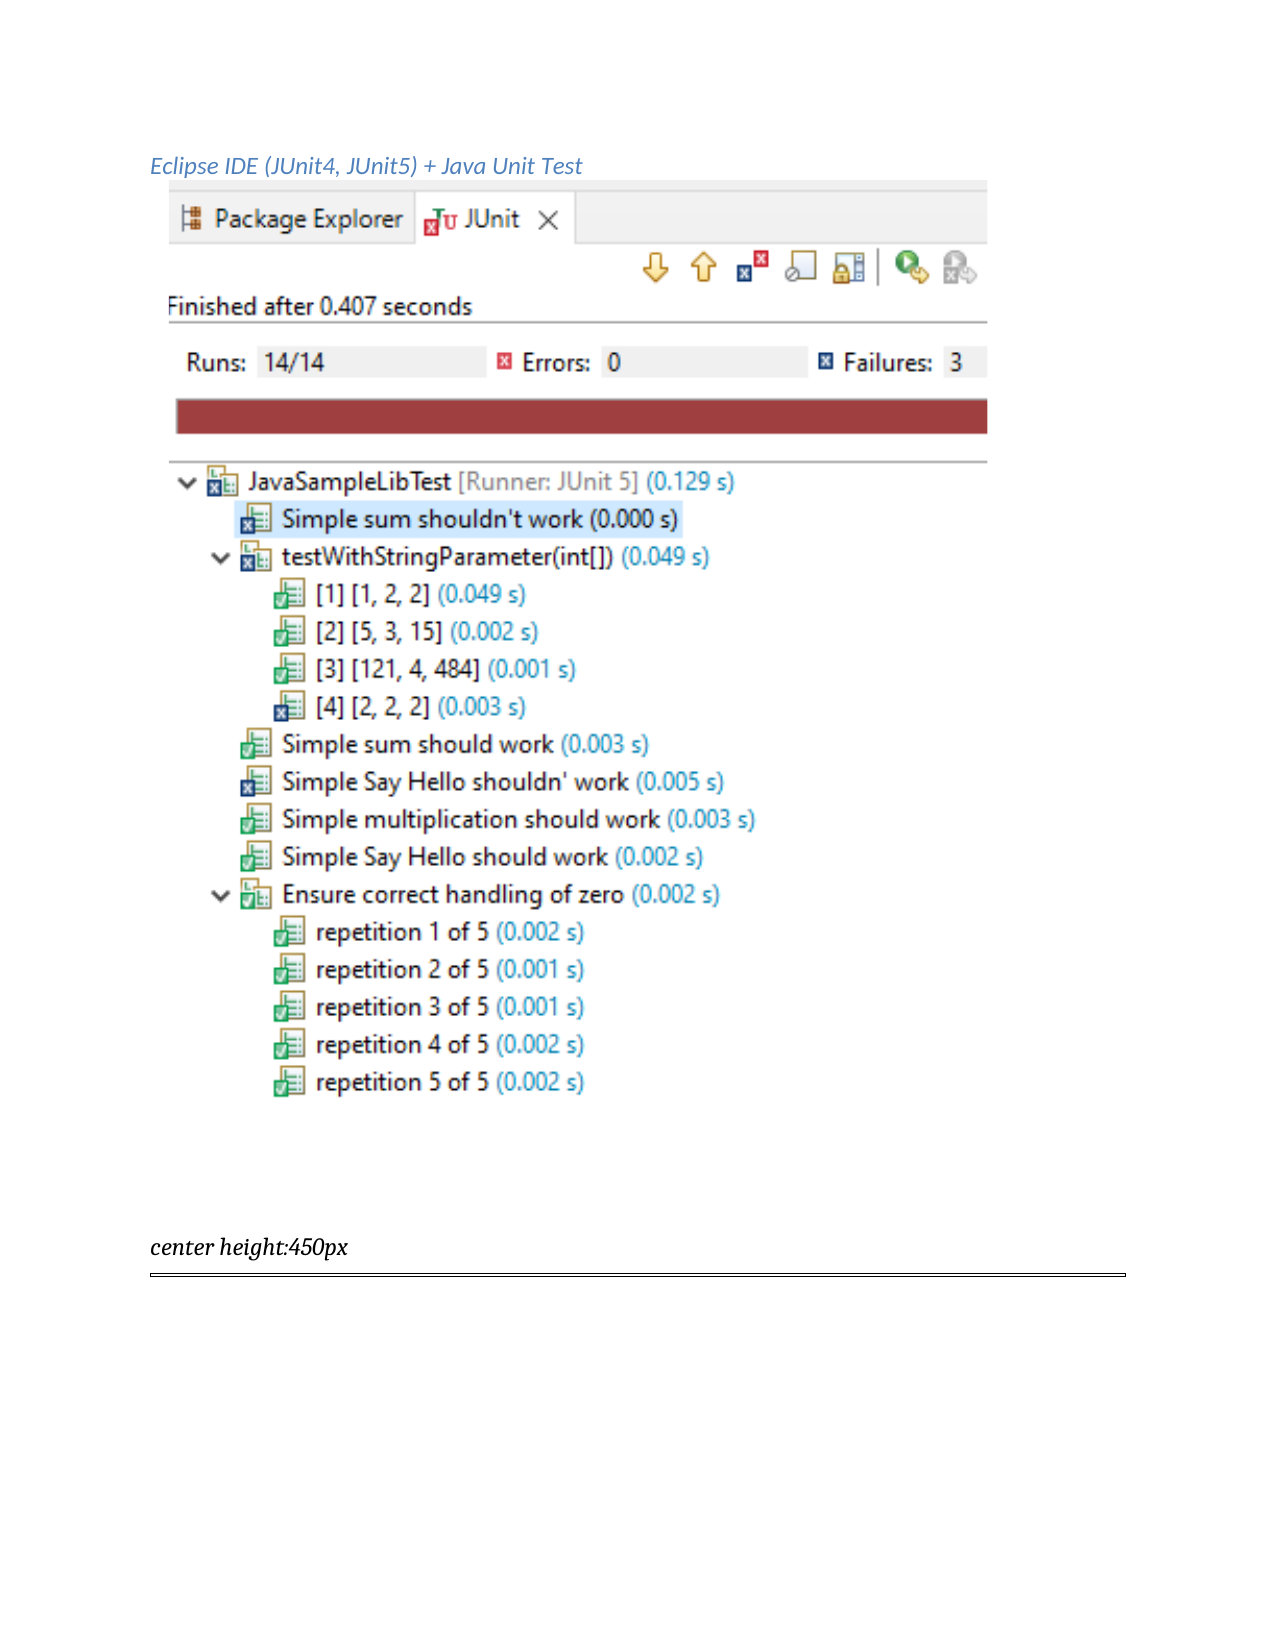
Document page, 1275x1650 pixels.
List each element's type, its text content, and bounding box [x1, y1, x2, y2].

text center height:450px [150, 1233, 1125, 1261]
subtitle Eclipse IDE (JUnit4, JUnit5) + Java Unit Test [150, 150, 1125, 181]
picture [168, 180, 988, 1212]
